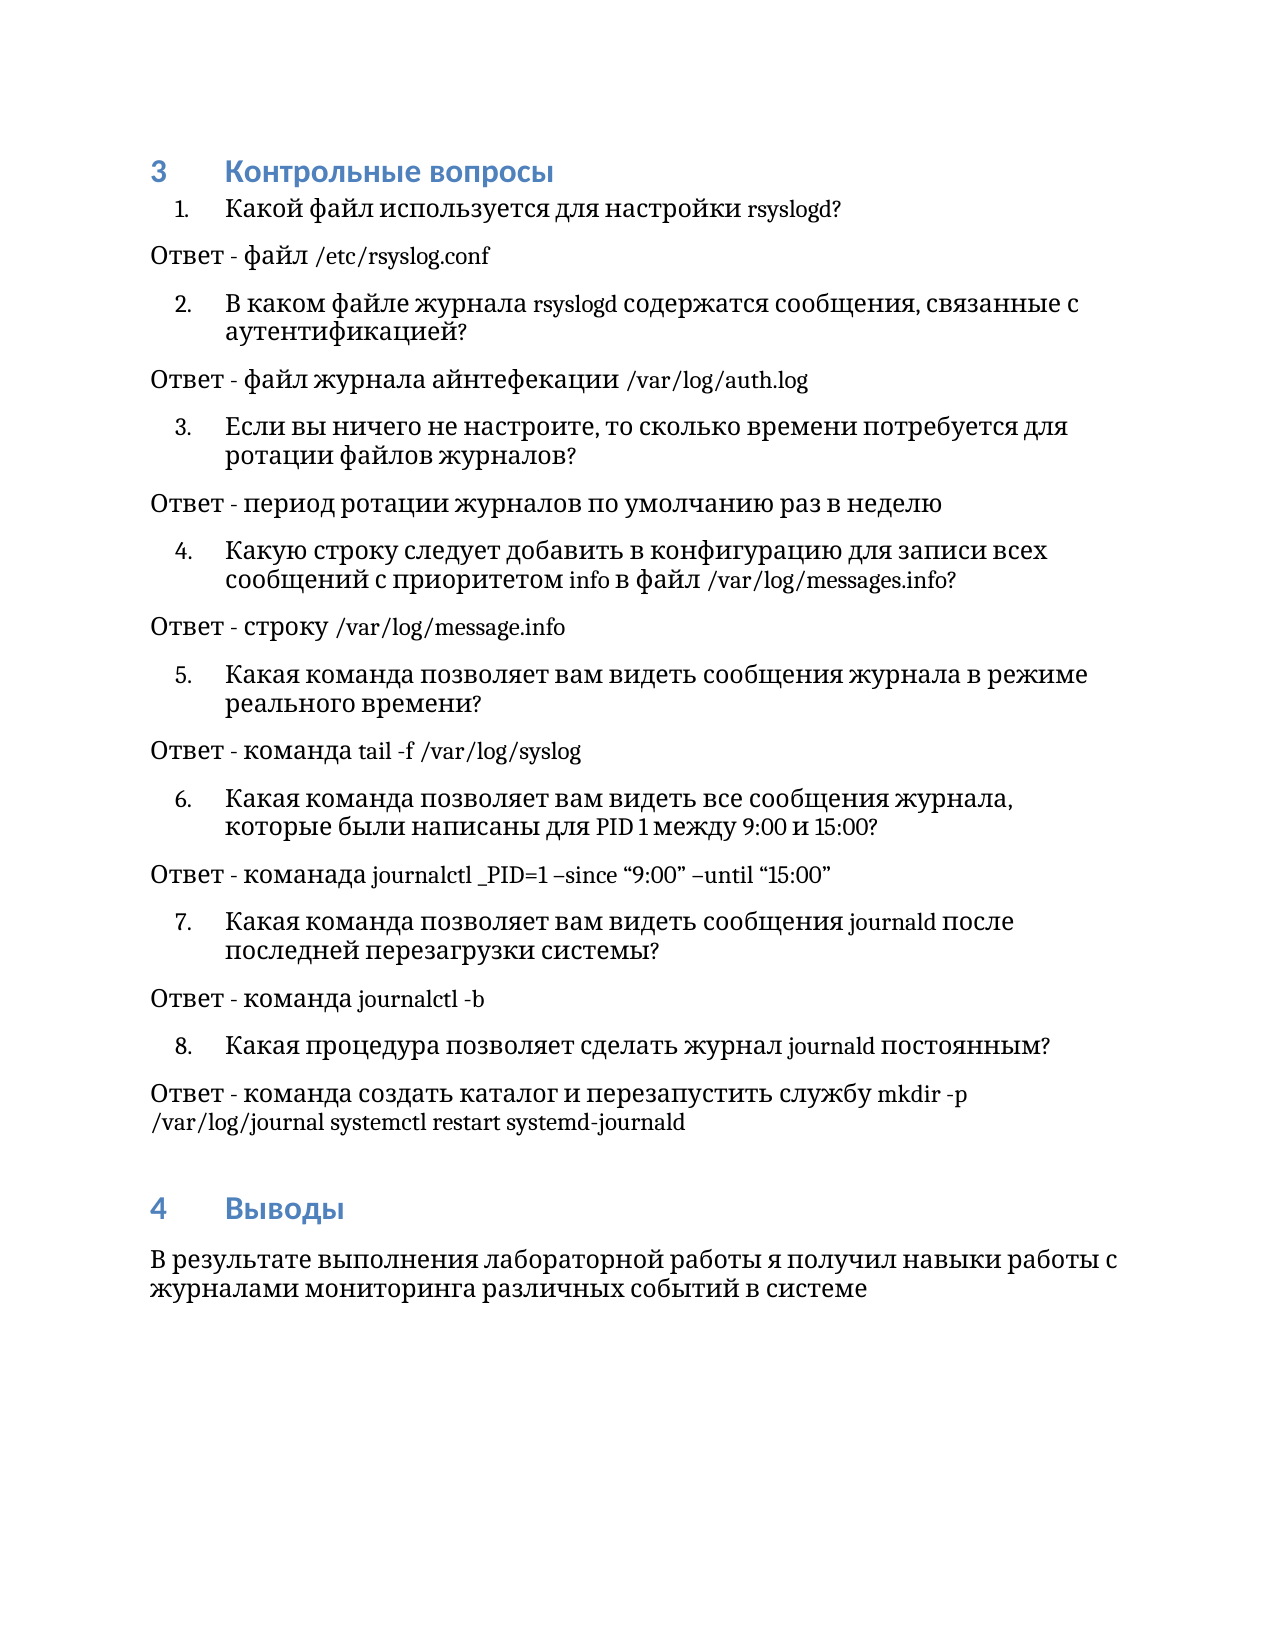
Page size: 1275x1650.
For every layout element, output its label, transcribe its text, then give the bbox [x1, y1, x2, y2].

text Ответ - команда journalctl -b [150, 984, 1125, 1013]
list Какая процедура позволяет сделать журнал journald постоянным? [175, 1032, 1125, 1061]
text Ответ - период ротации журналов по умолчанию раз в неделю [150, 489, 1125, 518]
list Какая команда позволяет вам видеть сообщения journald после последней перезагрузки системы? [175, 908, 1125, 966]
list Какой файл используется для настройки rsyslogd? [175, 194, 1125, 223]
list Если вы ничего не настроите, то сколько времени потребуется для ротации файлов журналов? [175, 413, 1125, 471]
list Какая команда позволяет вам видеть сообщения журнала в режиме реального времени? [175, 661, 1125, 718]
text Ответ - команда создать каталог и перезапустить службу mkdir -p /var/log/journal systemctl restart systemd-journald [150, 1079, 1125, 1137]
text Ответ - строку /var/log/message.info [150, 613, 1125, 642]
list Какую строку следует добавить в конфигурацию для записи всех сообщений с приоритетом info в файл /var/log/messages.info? [175, 537, 1125, 594]
text Ответ - файл /etc/rsyslog.conf [150, 242, 1125, 271]
text Ответ - файл журнала айнтефекации /var/log/auth.log [150, 366, 1125, 394]
text В результате выполнения лабораторной работы я получил навыки работы с журналами мониторинга различных событий в системе [150, 1246, 1125, 1304]
list Какая команда позволяет вам видеть все сообщения журнала, которые были написаны для PID 1 между 9:00 и 15:00? [175, 784, 1125, 842]
text Ответ - команада journalctl _PID=1 –since “9:00” –until “15:00” [150, 861, 1125, 889]
subtitle 3 Контрольные вопросы [150, 150, 1125, 191]
subtitle 4 Выводы [150, 1187, 1125, 1228]
list В каком файле журнала rsyslogd содержатся сообщения, связанные с аутентификацией? [175, 289, 1125, 347]
text Ответ - команда tail -f /var/log/syslog [150, 737, 1125, 766]
